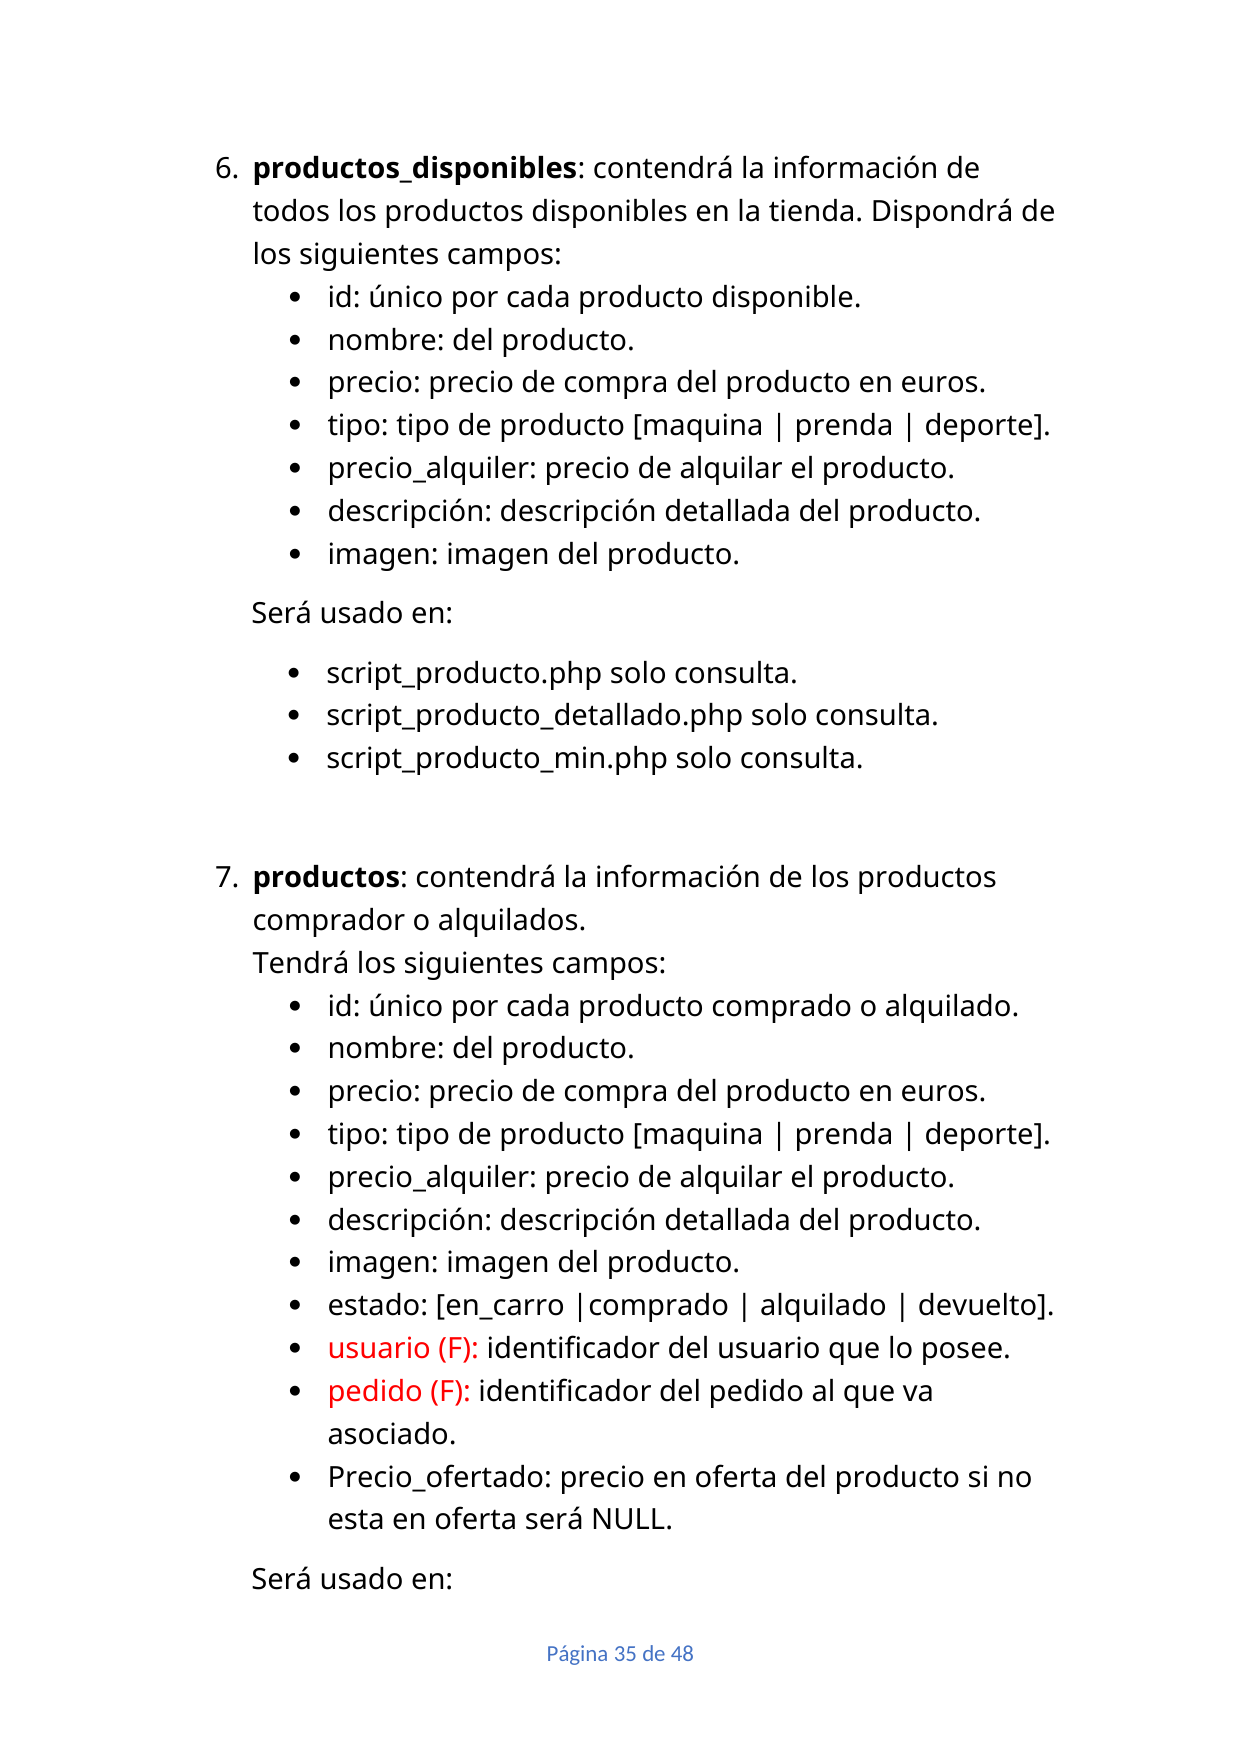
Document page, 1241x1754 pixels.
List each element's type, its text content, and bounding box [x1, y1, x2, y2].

list id: único por cada producto disponible. [290, 276, 1063, 316]
list usuario (F): identificador del usuario que lo posee. [290, 1327, 1063, 1367]
list descripción: descripción detallada del producto. [290, 1199, 1063, 1239]
list estado: [en_carro |comprado | alquilado | devuelto]. [290, 1284, 1063, 1324]
list script_producto_min.php solo consulta. [288, 737, 1063, 777]
list productos_disponibles: contendrá la información de todos los productos disponibles en la tienda. Dispondrá de los siguientes campos: [215, 148, 1063, 273]
list Tendrá los siguientes campos: [252, 942, 1063, 982]
list precio: precio de compra del producto en euros. [290, 362, 1063, 401]
text Será usado en: [251, 1558, 1063, 1598]
list tipo: tipo de producto [maquina | prenda | deporte]. [290, 404, 1063, 444]
text Será usado en: [251, 592, 1063, 632]
list descripción: descripción detallada del producto. [290, 490, 1063, 530]
list nombre: del producto. [290, 319, 1063, 358]
list script_producto.php solo consulta. [288, 652, 1063, 692]
list imagen: imagen del producto. [290, 1242, 1063, 1281]
list pedido (F): identificador del pedido al que va asociado. [290, 1370, 1063, 1453]
list precio_alquiler: precio de alquilar el producto. [290, 1156, 1063, 1196]
list productos: contendrá la información de los productos comprador o alquilados. [215, 856, 1063, 939]
list tipo: tipo de producto [maquina | prenda | deporte]. [290, 1113, 1063, 1153]
list nombre: del producto. [290, 1028, 1063, 1067]
list script_producto_detallado.php solo consulta. [288, 695, 1063, 734]
list id: único por cada producto comprado o alquilado. [290, 985, 1063, 1024]
list Precio_ofertado: precio en oferta del producto si no esta en oferta será NULL. [290, 1456, 1063, 1538]
list imagen: imagen del producto. [290, 533, 1063, 573]
list precio: precio de compra del producto en euros. [290, 1071, 1063, 1110]
list precio_alquiler: precio de alquilar el producto. [290, 447, 1063, 487]
